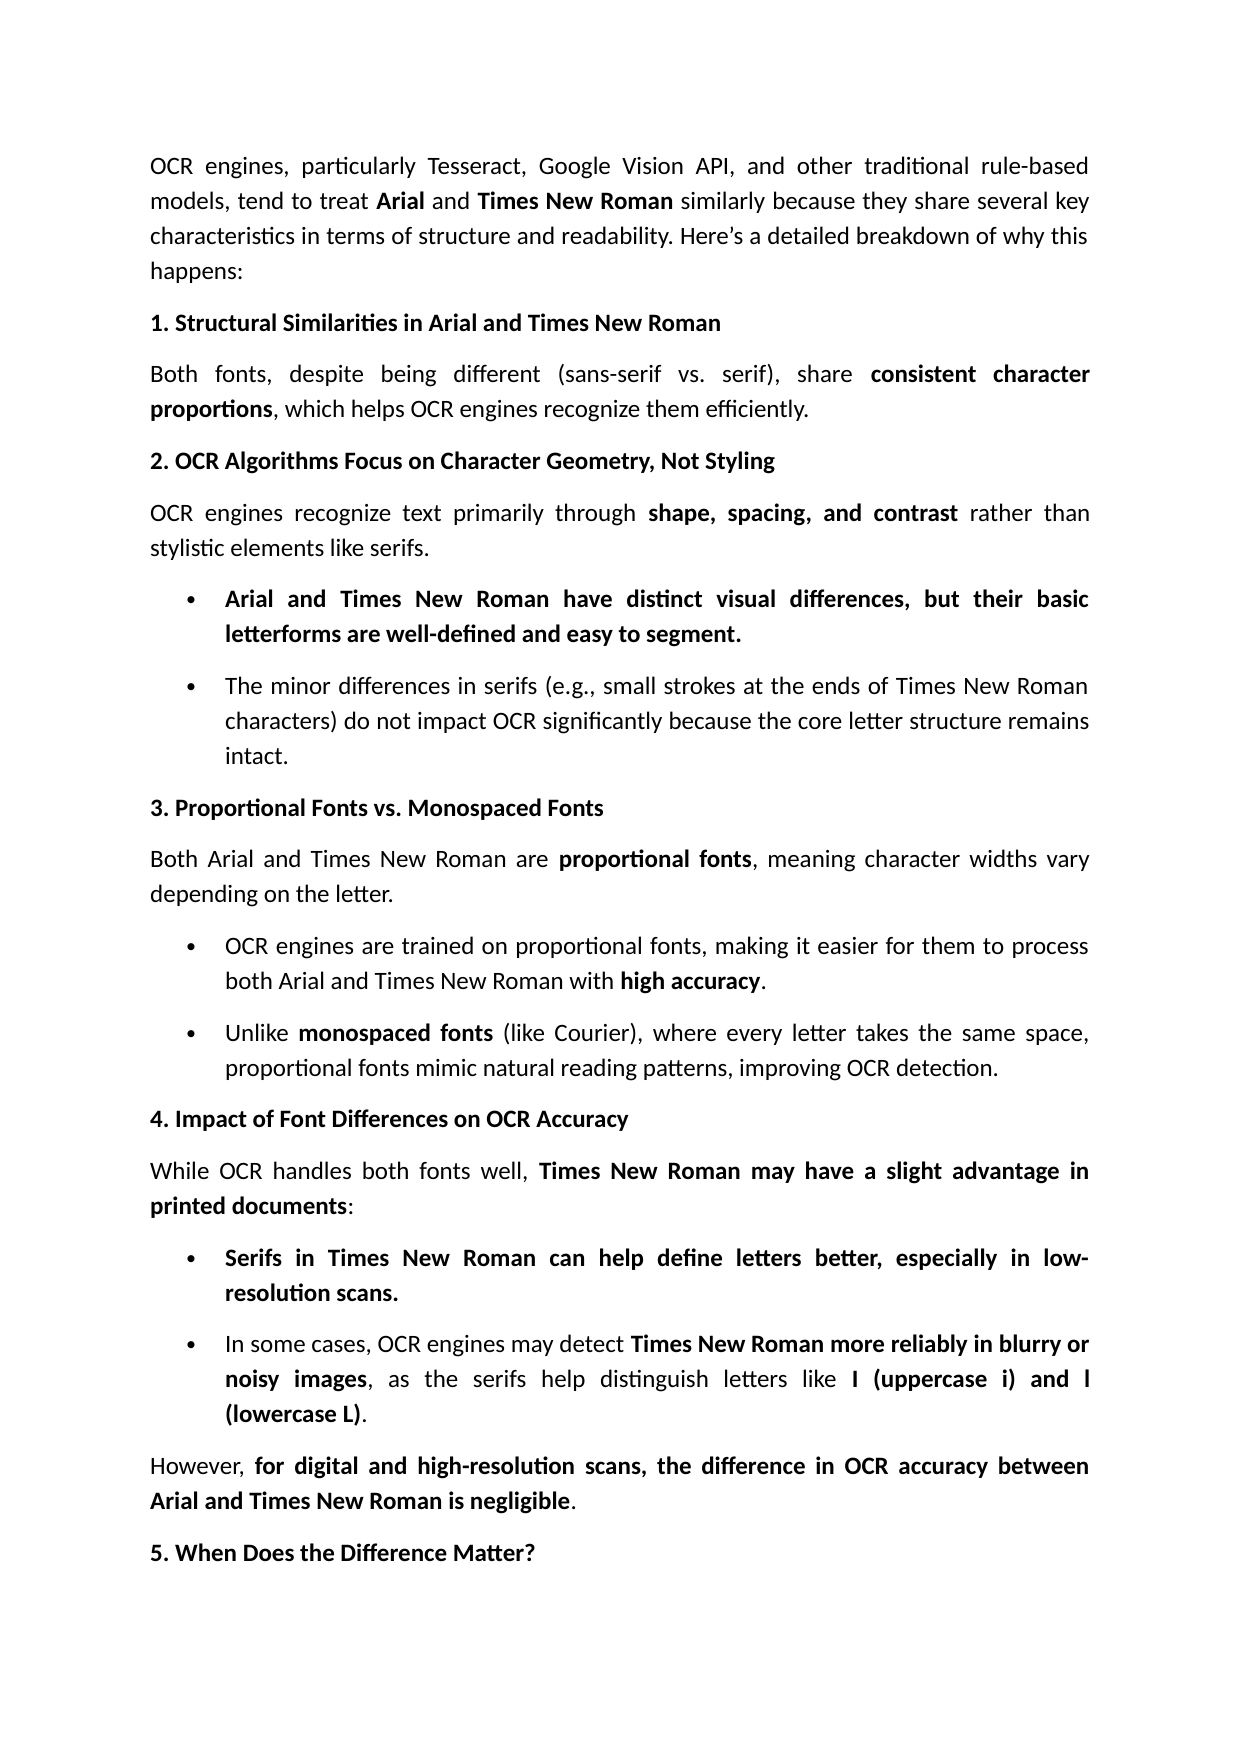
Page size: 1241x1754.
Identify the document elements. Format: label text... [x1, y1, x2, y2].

text 1. Structural Similarities in Arial and Times New Roman [150, 307, 1090, 337]
text Both Arial and Times New Roman are proportional fonts, meaning character widths vary depending on the letter. [150, 843, 1090, 909]
text OCR engines recognize text primarily through shape, spacing, and contrast rather than stylistic elements like serifs. [150, 497, 1090, 562]
text While OCR handles both fonts well, Times New Roman may have a slight advantage in printed documents: [150, 1155, 1090, 1221]
list The minor differences in serifs (e.g., small strokes at the ends of Times New Roman characters) do not impact OCR significantly because the core letter structure remains intact. [187, 670, 1090, 771]
text OCR engines, particularly Tesseract, Google Vision API, and other traditional rule-based models, tend to treat Arial and Times New Roman similarly because they share several key characteristics in terms of structure and readability. Here’s a detailed breakdown of why this happens: [150, 150, 1090, 286]
list Arial and Times New Roman have distinct visual differences, but their basic letterforms are well-defined and easy to segment. [187, 583, 1090, 649]
list Serifs in Times New Roman can help define letters better, especially in low-resolution scans. [187, 1242, 1090, 1307]
list In some cases, OCR engines may detect Times New Roman more reliably in blurry or noisy images, as the serifs help distinguish letters like I (uppercase i) and l (lowercase L). [187, 1328, 1090, 1429]
list Unlike monospaced fonts (like Courier), where every letter takes the same space, proportional fonts mimic natural reading patterns, improving OCR detection. [187, 1017, 1090, 1082]
text 4. Impact of Font Differences on OCR Accuracy [150, 1103, 1090, 1134]
text However, for digital and high-resolution scans, the difference in OCR accuracy between Arial and Times New Roman is negligible. [150, 1450, 1090, 1516]
list OCR engines are trained on proportional fonts, making it easier for them to process both Arial and Times New Roman with high accuracy. [187, 930, 1090, 996]
text Both fonts, despite being different (sans-serif vs. serif), share consistent character proportions, which helps OCR engines recognize them efficiently. [150, 358, 1090, 424]
text 5. When Does the Difference Matter? [150, 1537, 1090, 1567]
text 2. OCR Algorithms Focus on Character Geometry, Not Styling [150, 445, 1090, 476]
text 3. Proportional Fonts vs. Monospaced Fonts [150, 792, 1090, 822]
